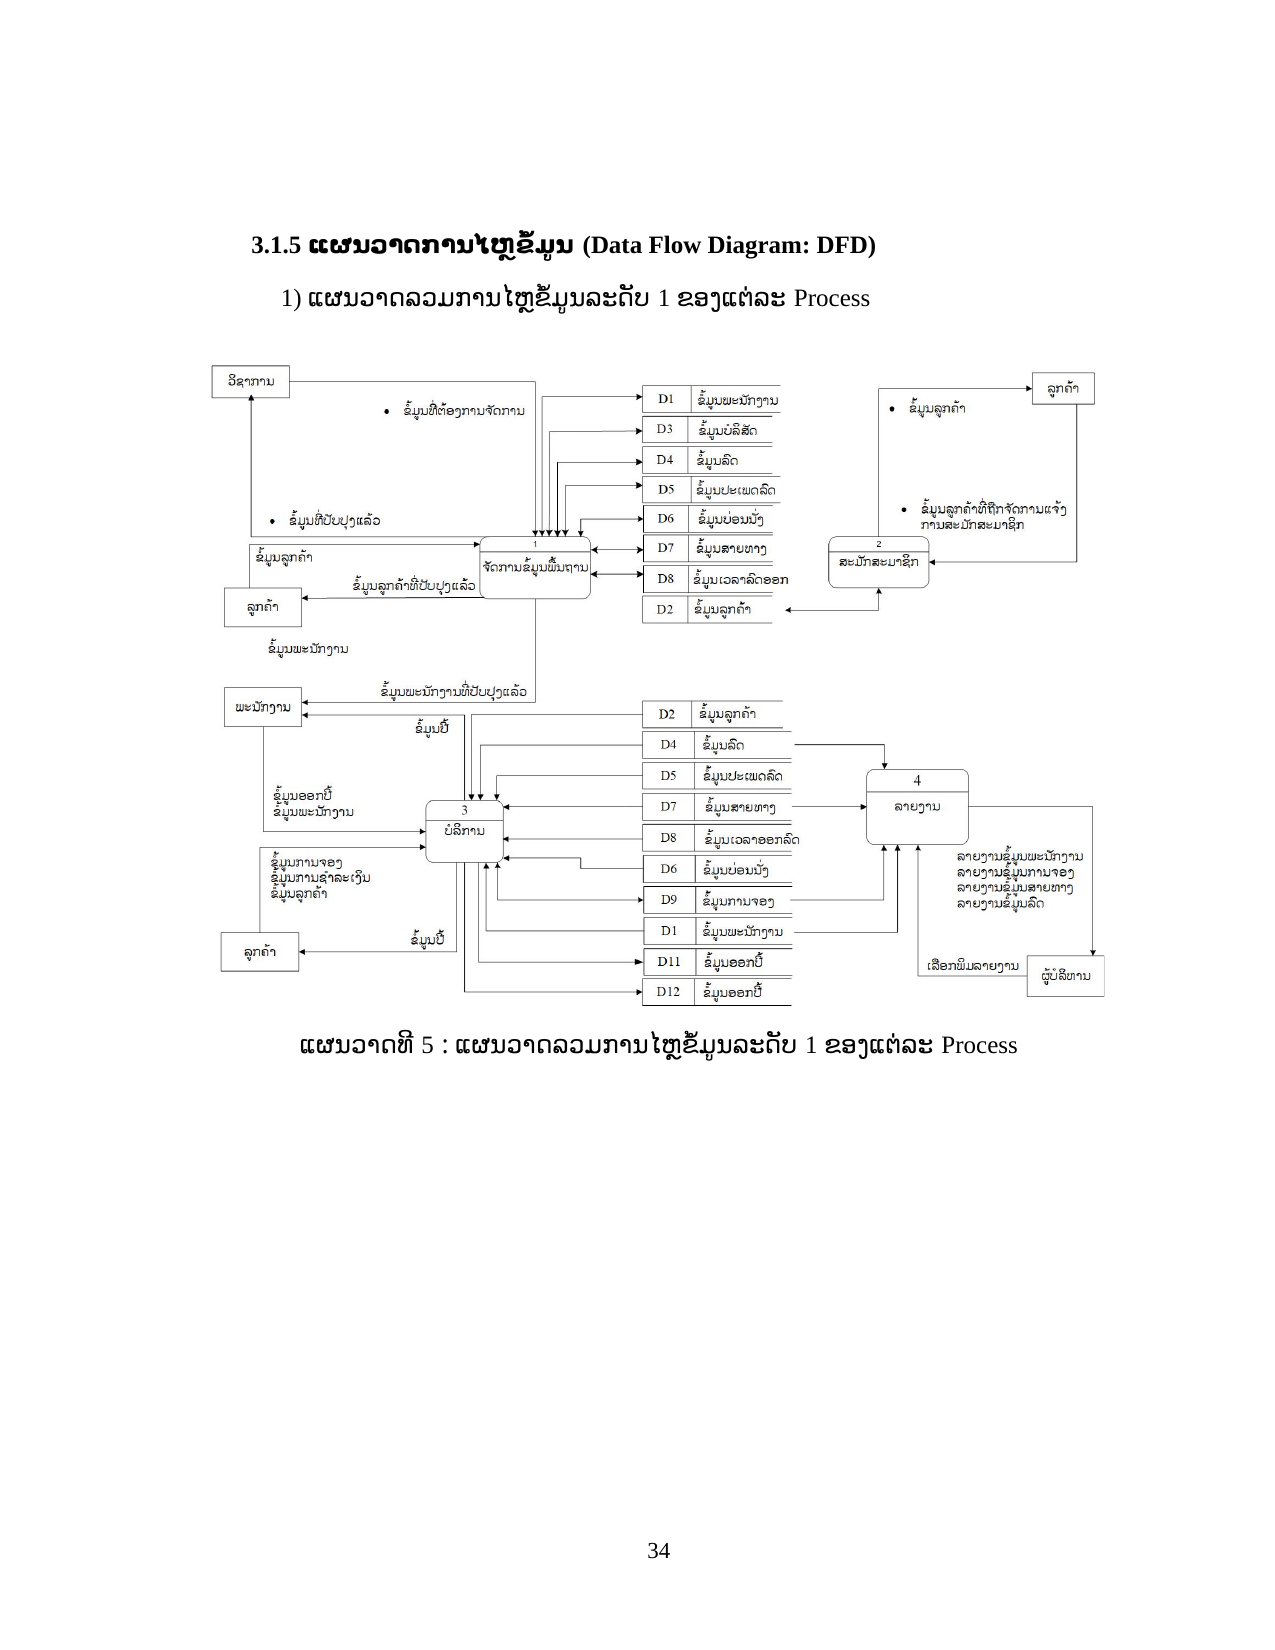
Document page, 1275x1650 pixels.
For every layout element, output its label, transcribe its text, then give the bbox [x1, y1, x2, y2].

subtitle 1) ແຜນວາດລວມການໄຫຼຂໍ້ມູນລະດັບ 1 ຂອງແຕ່ລະ Process [281, 283, 1125, 312]
picture [211, 365, 1105, 1011]
subtitle 3.1.5 ແຜນວາດການໄຫຼຂໍ້ມູນ (Data Flow Diagram: DFD) [251, 230, 1125, 259]
